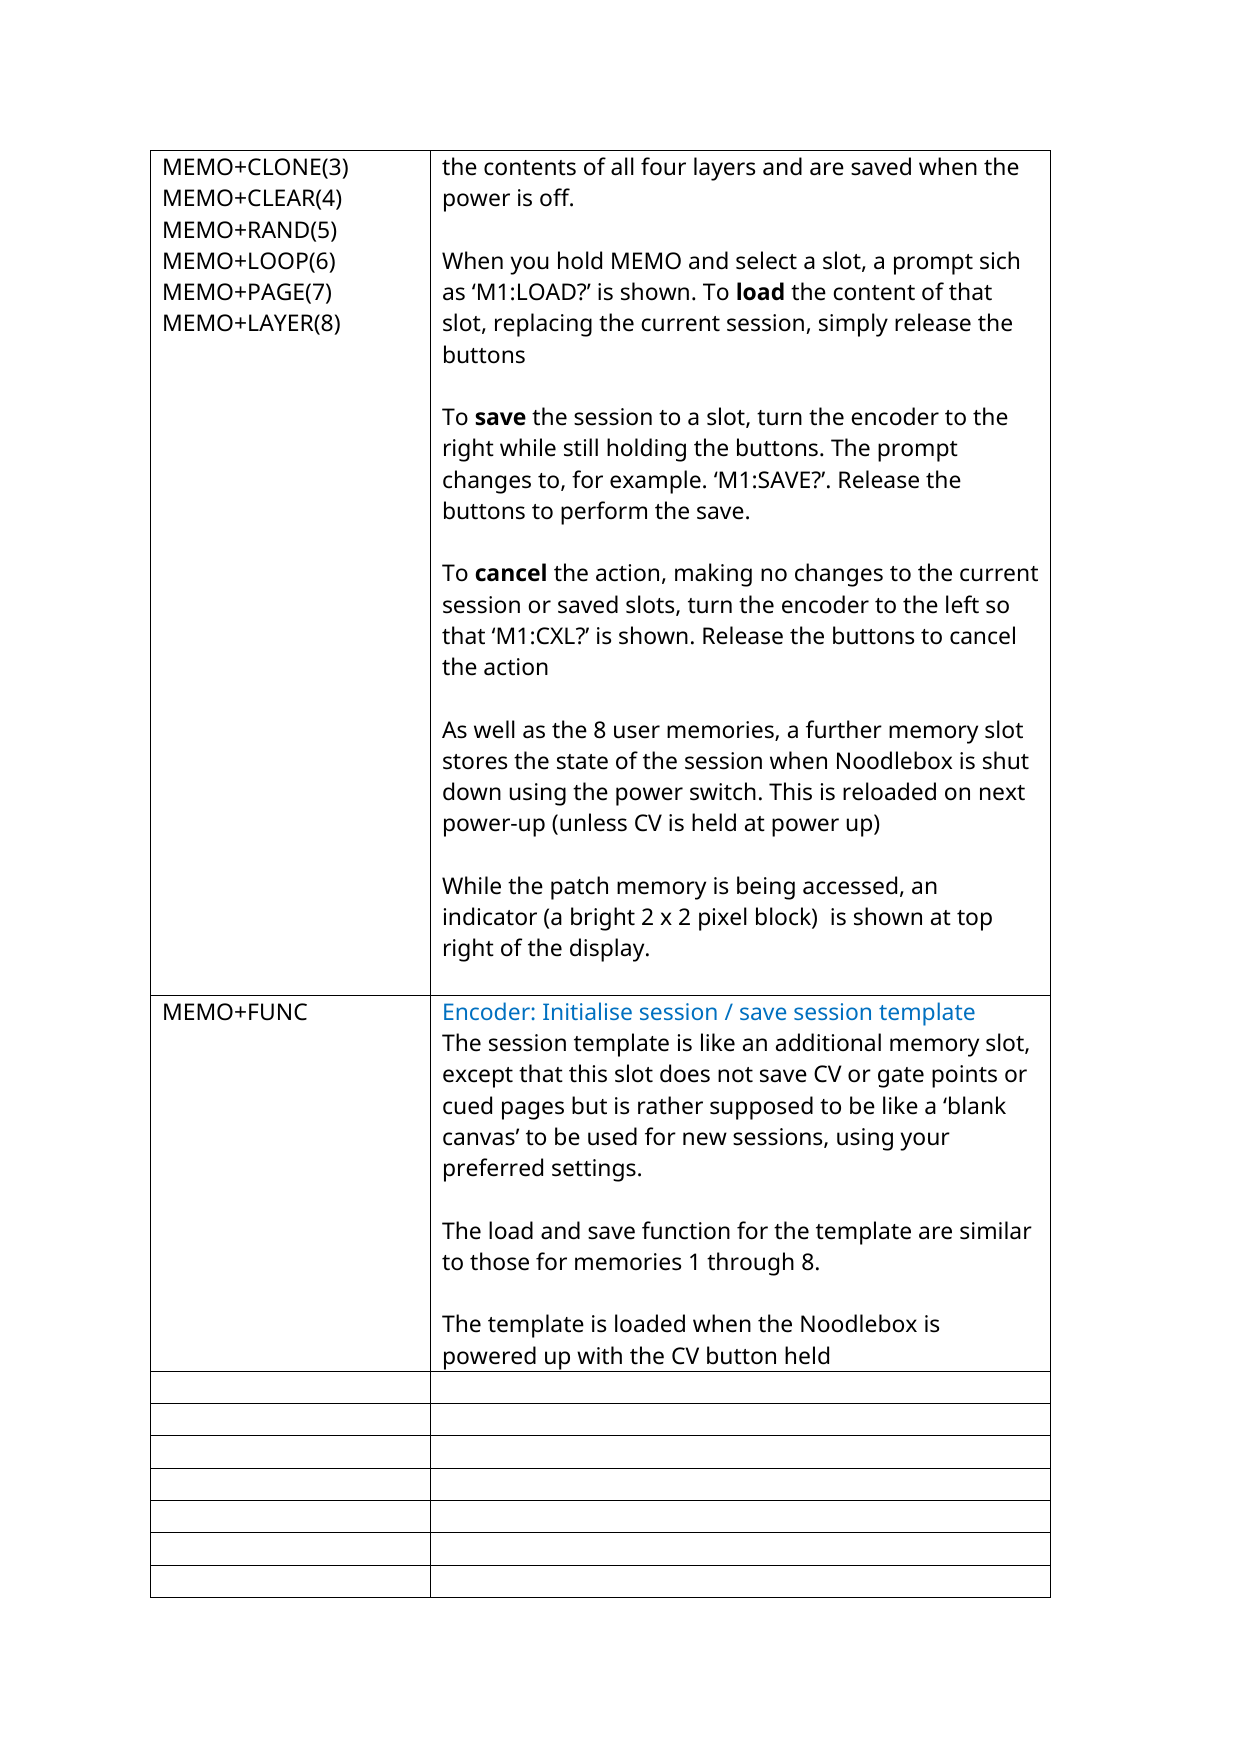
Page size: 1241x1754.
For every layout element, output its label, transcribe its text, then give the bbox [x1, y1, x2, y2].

table_cell MEMO+FUNC [151, 996, 430, 1371]
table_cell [431, 151, 1050, 995]
table_cell [431, 1566, 1050, 1597]
table_cell Encoder: Initialise session / save session template The session template is like an additional memory slot, except that this slot does not save CV or gate points or cued pages but is rather supposed to be like a ‘blank canvas’ to be used for new sessions, using your preferred settings. The load and save function for the template are similar to those for memories 1 through 8. The template is loaded when the Noodlebox is powered up with the CV button held [431, 996, 1050, 1371]
table_cell [431, 1469, 1050, 1500]
table_cell [151, 1404, 430, 1435]
table_cell [431, 1501, 1050, 1532]
table_cell [151, 1566, 430, 1597]
table_cell [431, 1404, 1050, 1435]
table_cell [151, 1469, 430, 1500]
table_cell [151, 1436, 430, 1468]
table_cell [431, 1533, 1050, 1564]
table_cell [151, 1372, 430, 1403]
table_cell [431, 1372, 1050, 1403]
table_cell [431, 1436, 1050, 1468]
table_cell [151, 1501, 430, 1532]
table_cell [151, 151, 430, 995]
table_cell [151, 1533, 430, 1564]
